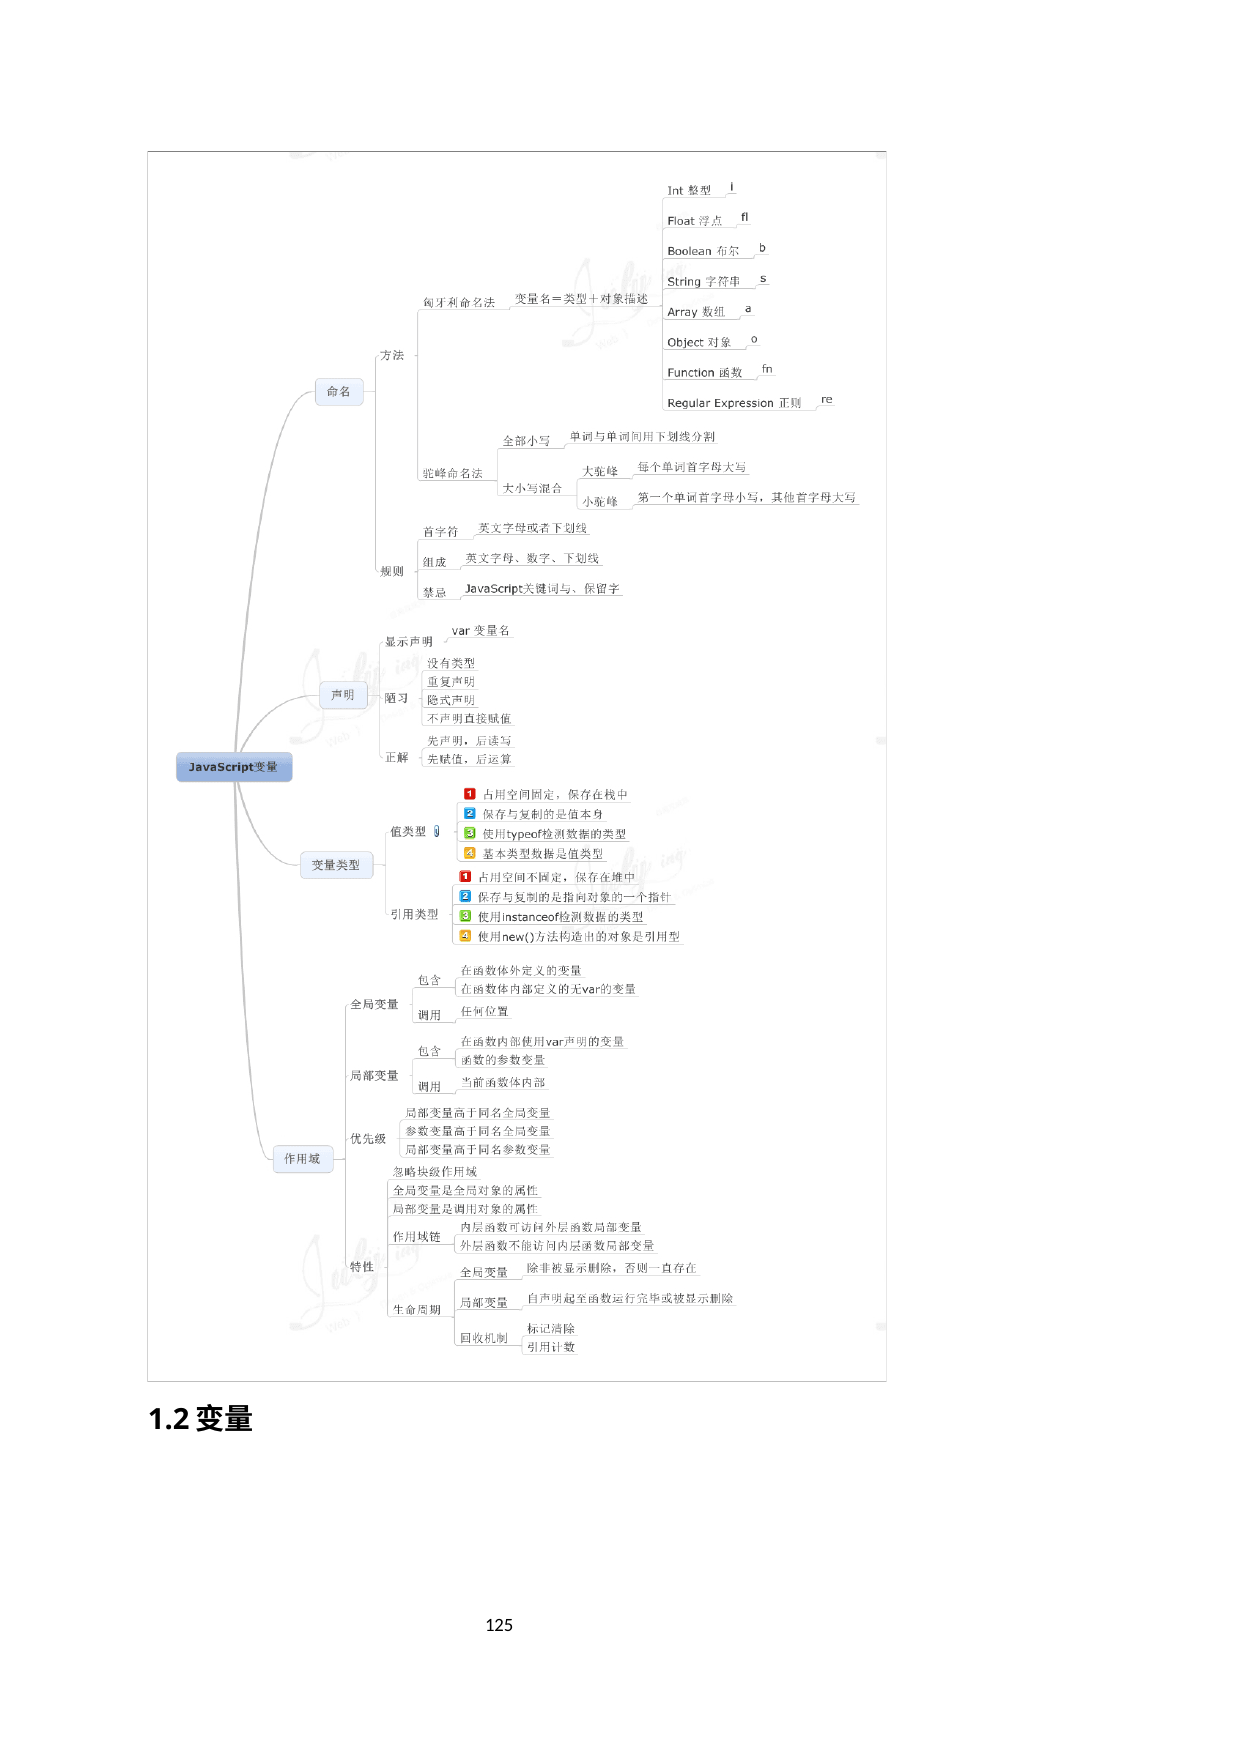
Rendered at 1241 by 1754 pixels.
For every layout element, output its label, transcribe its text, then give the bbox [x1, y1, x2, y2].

picture [147, 151, 887, 1382]
subtitle 1.2变量 [148, 1384, 1122, 1449]
